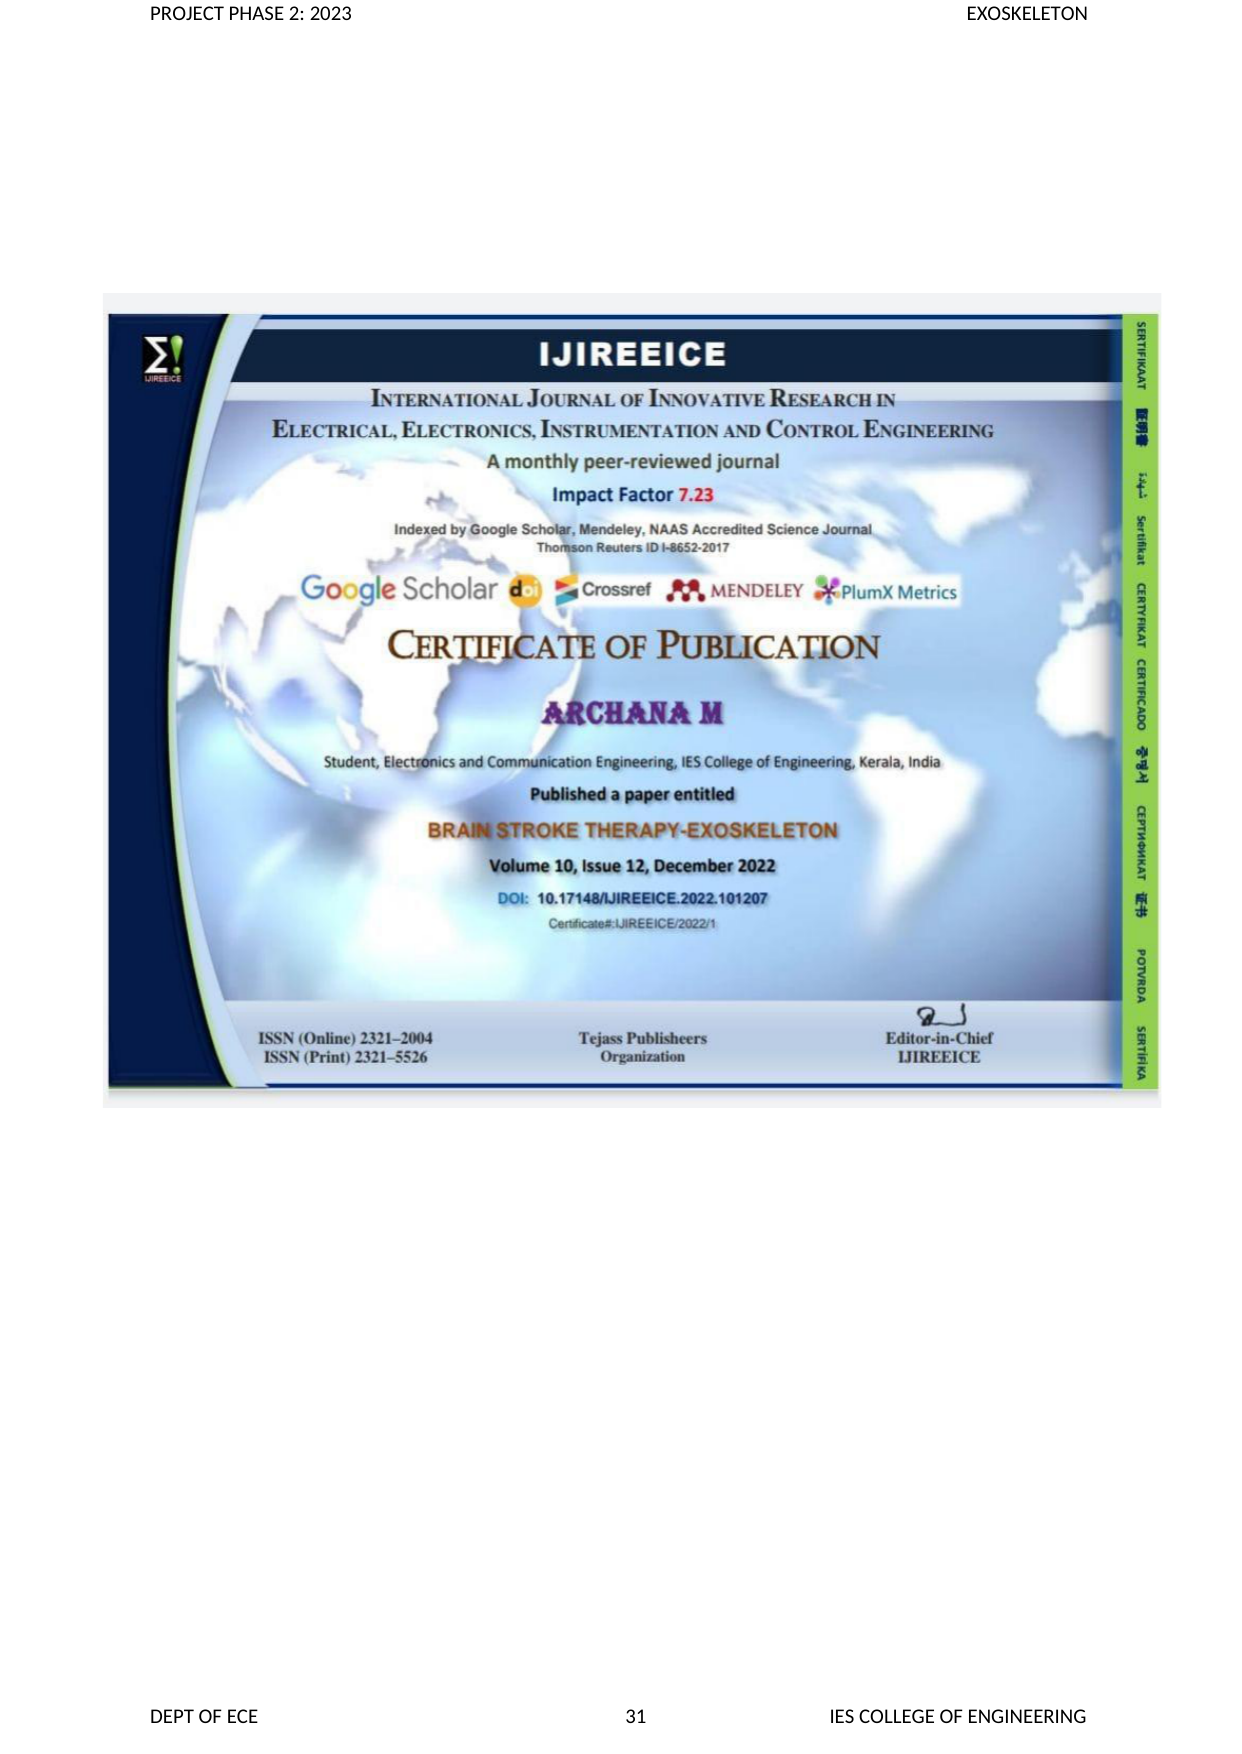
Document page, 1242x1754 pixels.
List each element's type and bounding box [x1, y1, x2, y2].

picture [102, 293, 1162, 1108]
